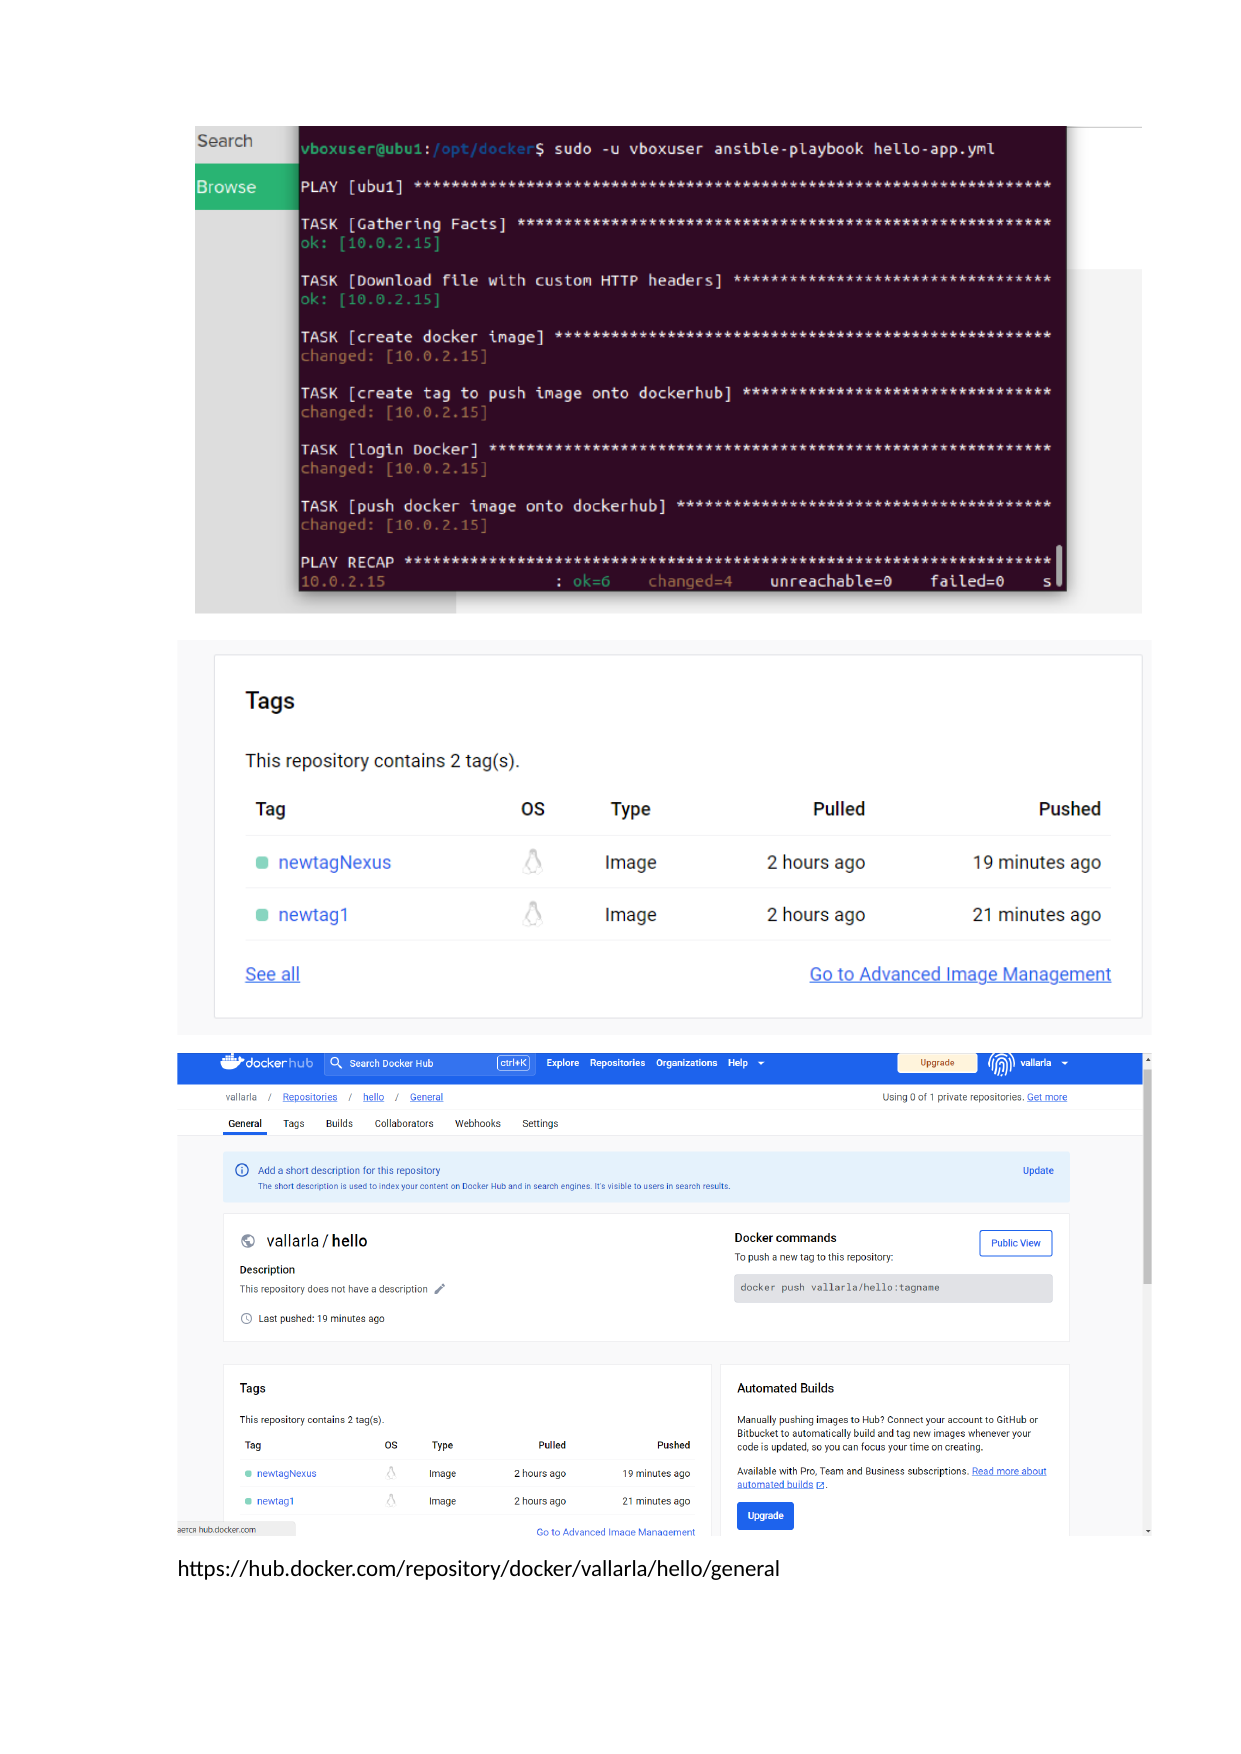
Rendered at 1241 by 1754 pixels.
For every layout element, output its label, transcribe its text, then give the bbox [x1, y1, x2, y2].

text https://hub.docker.com/repository/docker/vallarla/hello/general [177, 1554, 1152, 1582]
picture [177, 1053, 1152, 1536]
picture [177, 118, 1152, 622]
picture [177, 640, 1152, 1035]
